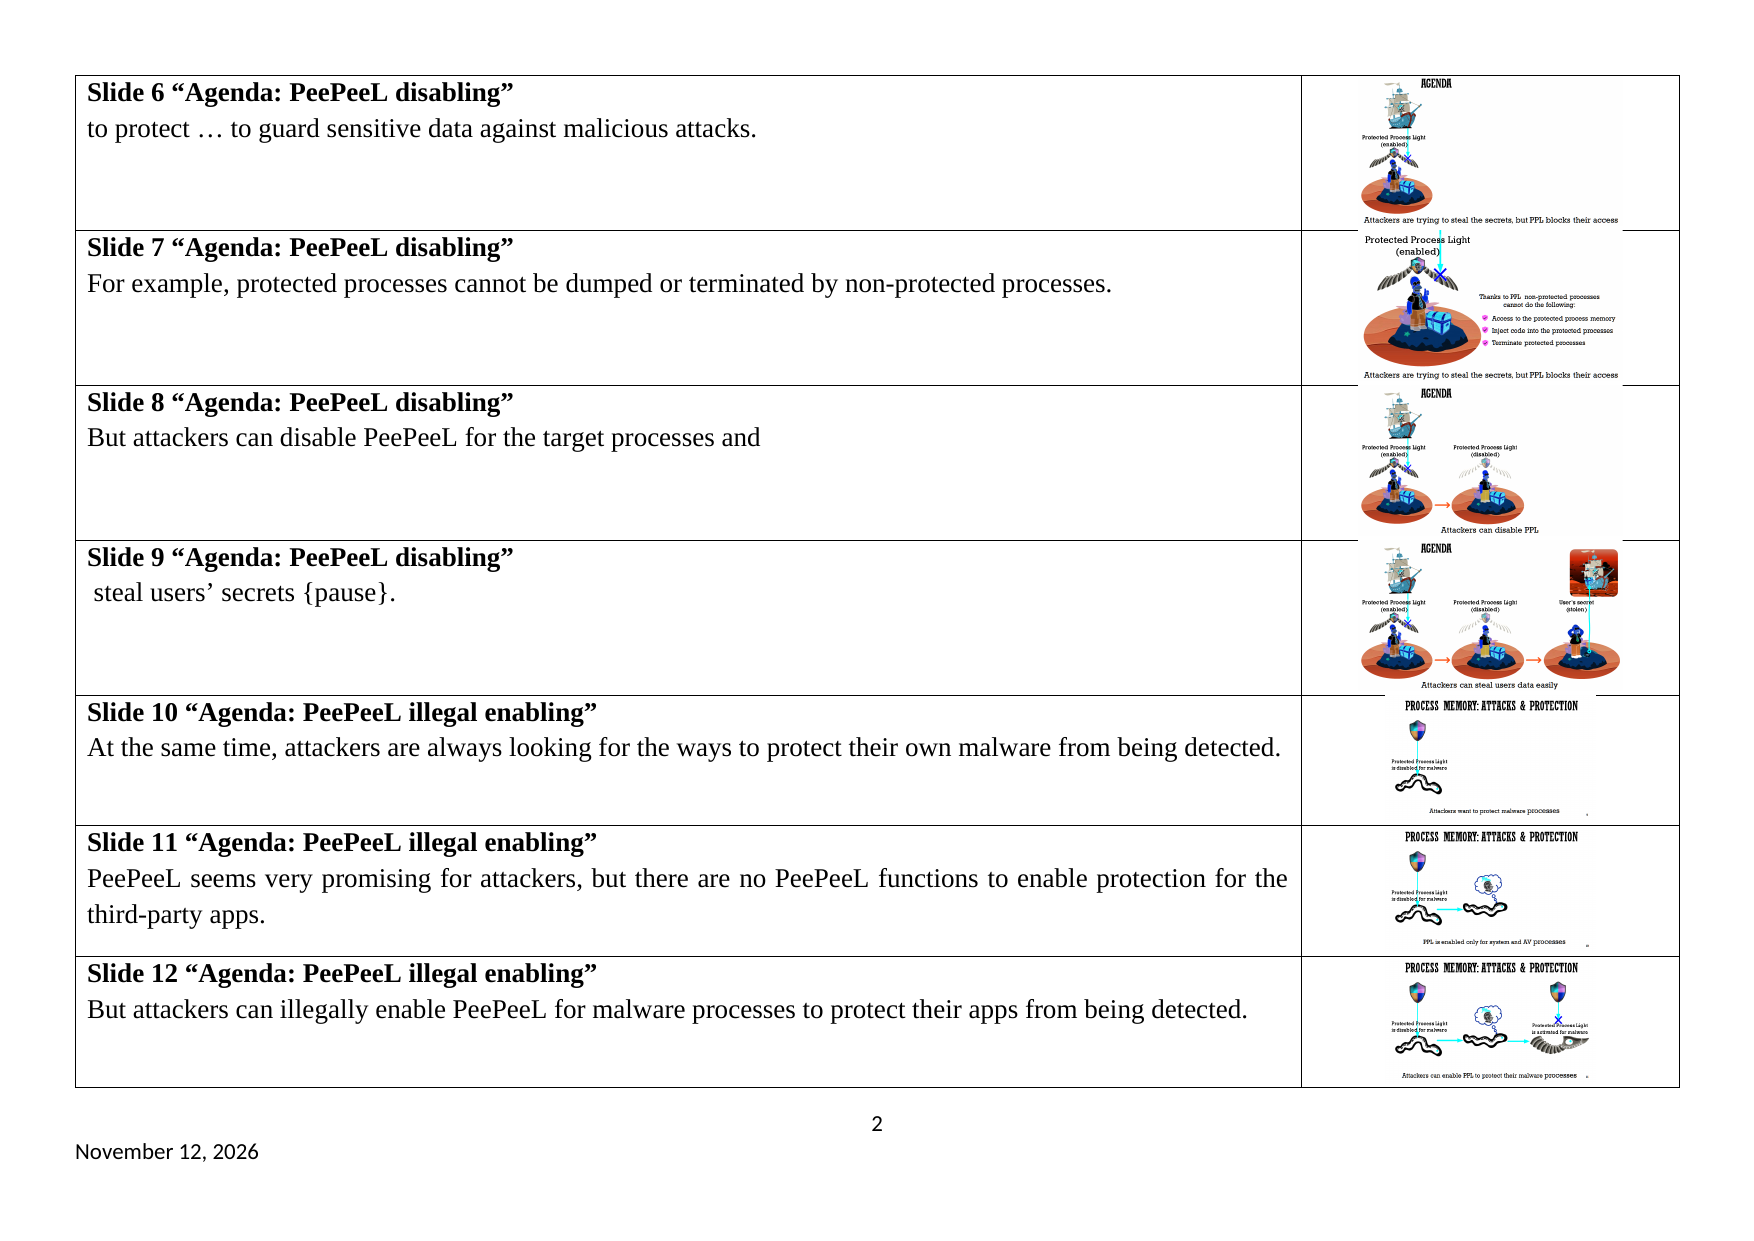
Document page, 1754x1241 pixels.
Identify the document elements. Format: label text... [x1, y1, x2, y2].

table_cell Slide 12 “Agenda: PeePeeL illegal enabling” But attackers can illegally enable PeePeeL for malware processes to protect their apps from being detected. [76, 957, 1301, 1087]
table_cell Slide 10 “Agenda: PeePeeL illegal enabling” At the same time, attackers are always looking for the ways to protect their own malware from being detected. [76, 696, 1301, 825]
table_cell [1302, 76, 1679, 230]
picture [1358, 540, 1623, 691]
table_cell [1302, 231, 1679, 385]
picture [1358, 385, 1623, 536]
picture [1385, 826, 1596, 953]
table_cell [1302, 696, 1679, 825]
table_cell [1302, 957, 1679, 1087]
picture [1358, 230, 1623, 381]
table_cell [1302, 826, 1679, 956]
table_cell [1302, 386, 1679, 540]
table_cell Slide 7 “Agenda: PeePeeL disabling” For example, protected processes cannot be dumped or terminated by non-protected processes. [76, 231, 1301, 385]
table_cell Slide 11 “Agenda: PeePeeL illegal enabling” PeePeeL seems very promising for attackers, but there are no PeePeeL functions to enable protection for the third-party apps. [76, 826, 1301, 956]
table_cell [1302, 541, 1679, 694]
picture [1385, 695, 1596, 822]
picture [1358, 76, 1623, 226]
table_cell Slide 6 “Agenda: PeePeeL disabling” to protect … to guard sensitive data against malicious attacks. [76, 76, 1301, 230]
picture [1385, 957, 1596, 1084]
table_cell Slide 8 “Agenda: PeePeeL disabling” But attackers can disable PeePeeL for the target processes and [76, 386, 1301, 540]
table_cell Slide 9 “Agenda: PeePeeL disabling” steal users’ secrets {pause}. [76, 541, 1301, 694]
